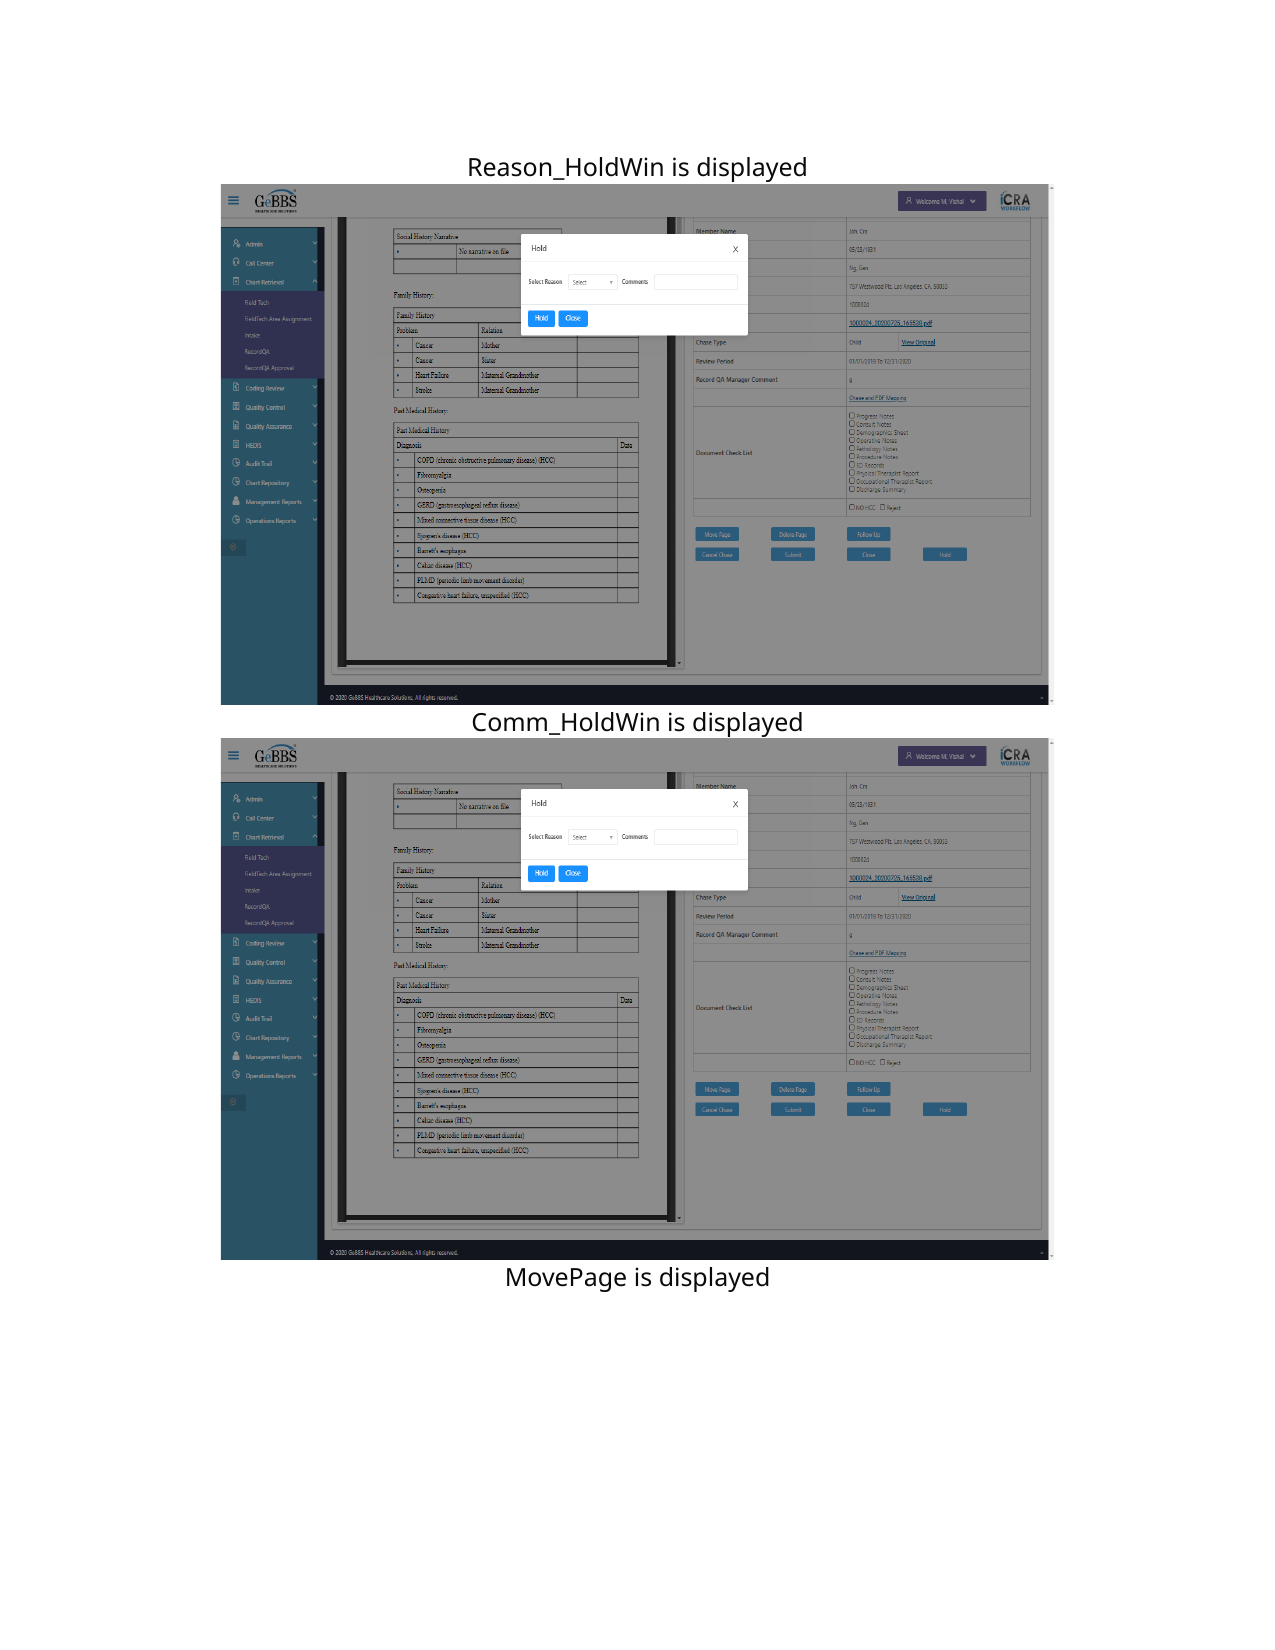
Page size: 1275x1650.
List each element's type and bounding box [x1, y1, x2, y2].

text [150, 150, 1125, 1294]
picture [220, 184, 1055, 705]
picture [220, 738, 1055, 1260]
